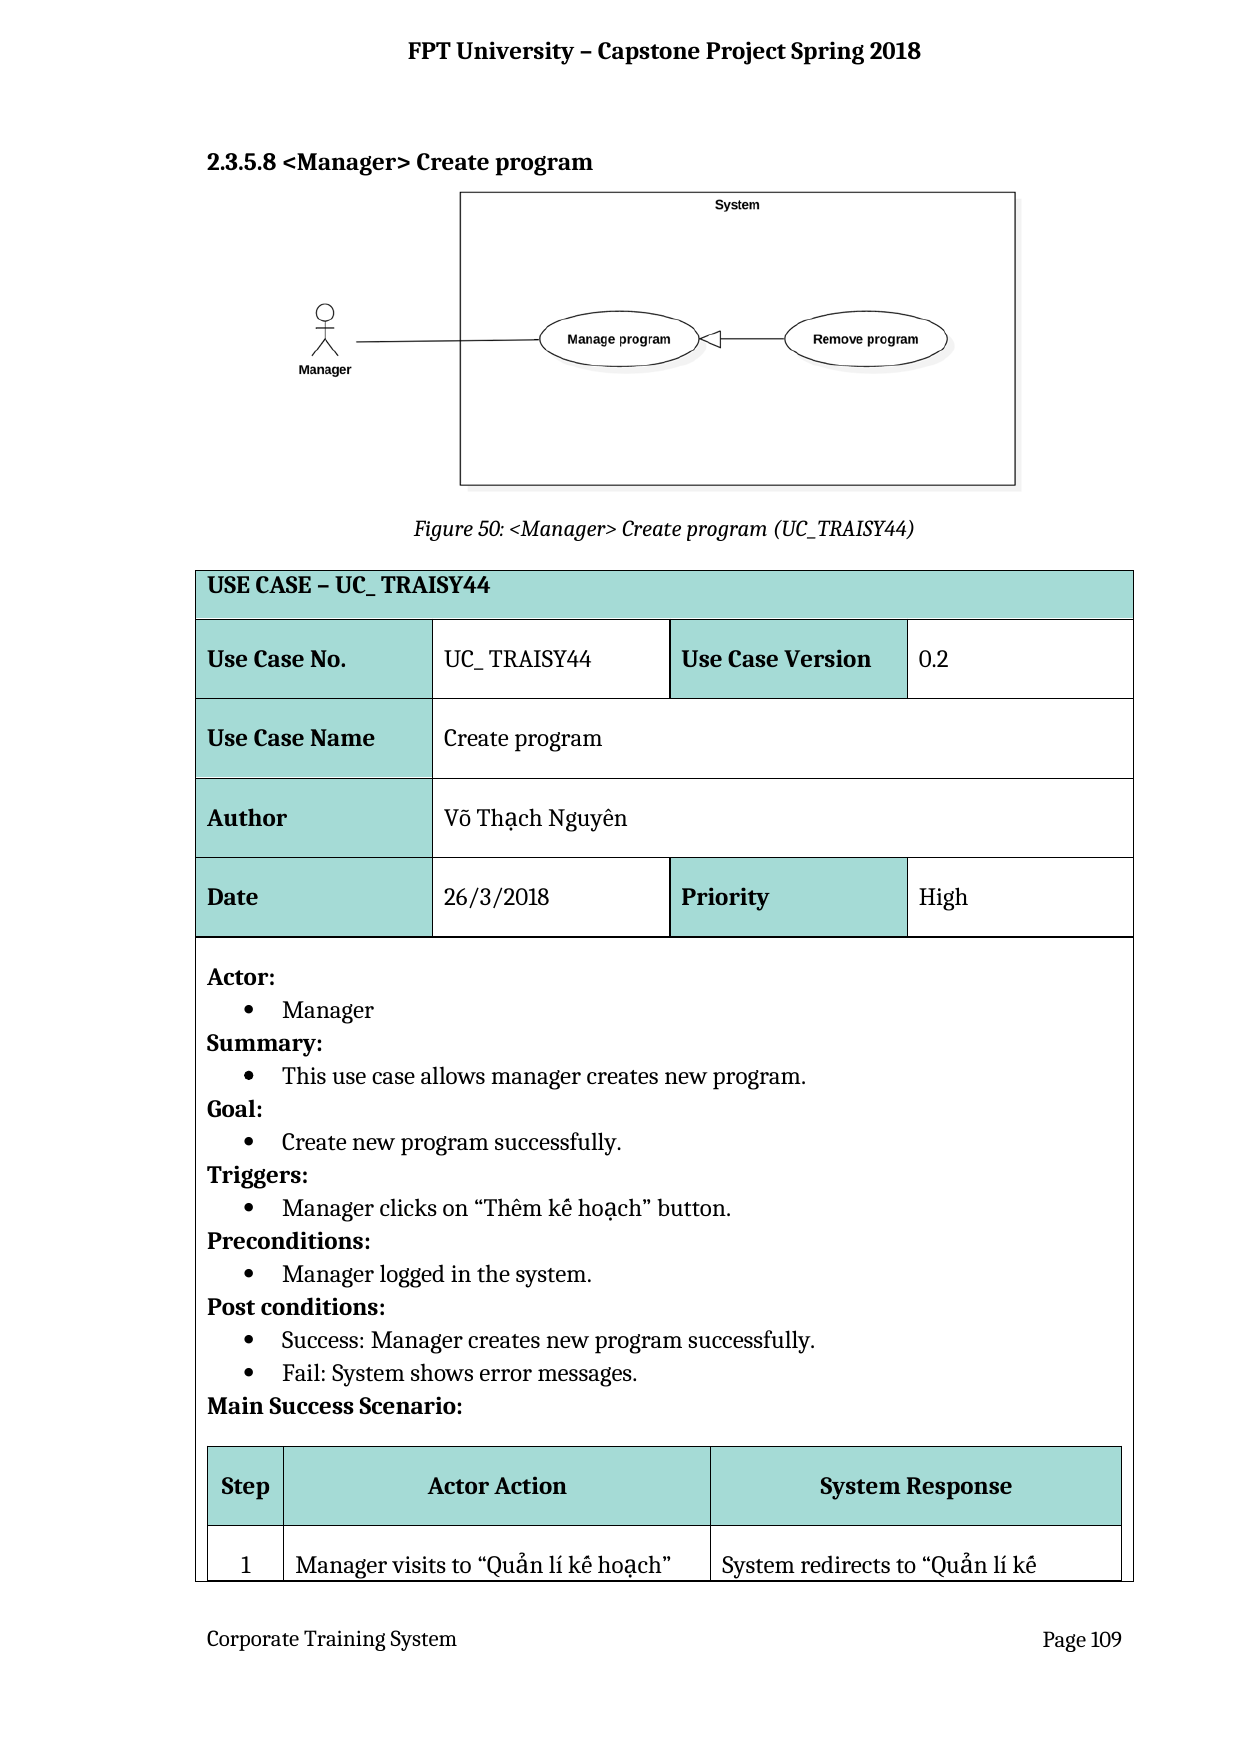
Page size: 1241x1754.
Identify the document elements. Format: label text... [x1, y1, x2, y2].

table_cell Priority [671, 858, 907, 936]
table_cell 26/3/2018 [433, 858, 669, 936]
text 2.3.5.8 <Manager> Create program [207, 148, 1122, 176]
picture [266, 180, 1063, 498]
text Figure 50: <Manager> Create program (UC_TRAISY44) [207, 516, 1122, 542]
table_cell Author [196, 779, 432, 857]
table_cell Create program [433, 699, 1133, 777]
table_cell High [908, 858, 1133, 936]
table_cell Use Case Version [671, 620, 907, 698]
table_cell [196, 938, 1133, 1581]
table_cell Use Case Name [196, 699, 432, 777]
table_header USE CASE – UC_ TRAISY44 [196, 571, 1133, 618]
table_cell 0.2 [908, 620, 1133, 698]
table_cell Use Case No. [196, 620, 432, 698]
table_cell UC_ TRAISY44 [433, 620, 669, 698]
table_cell Võ Thạch Nguyên [433, 779, 1133, 857]
table_cell Date [196, 858, 432, 936]
